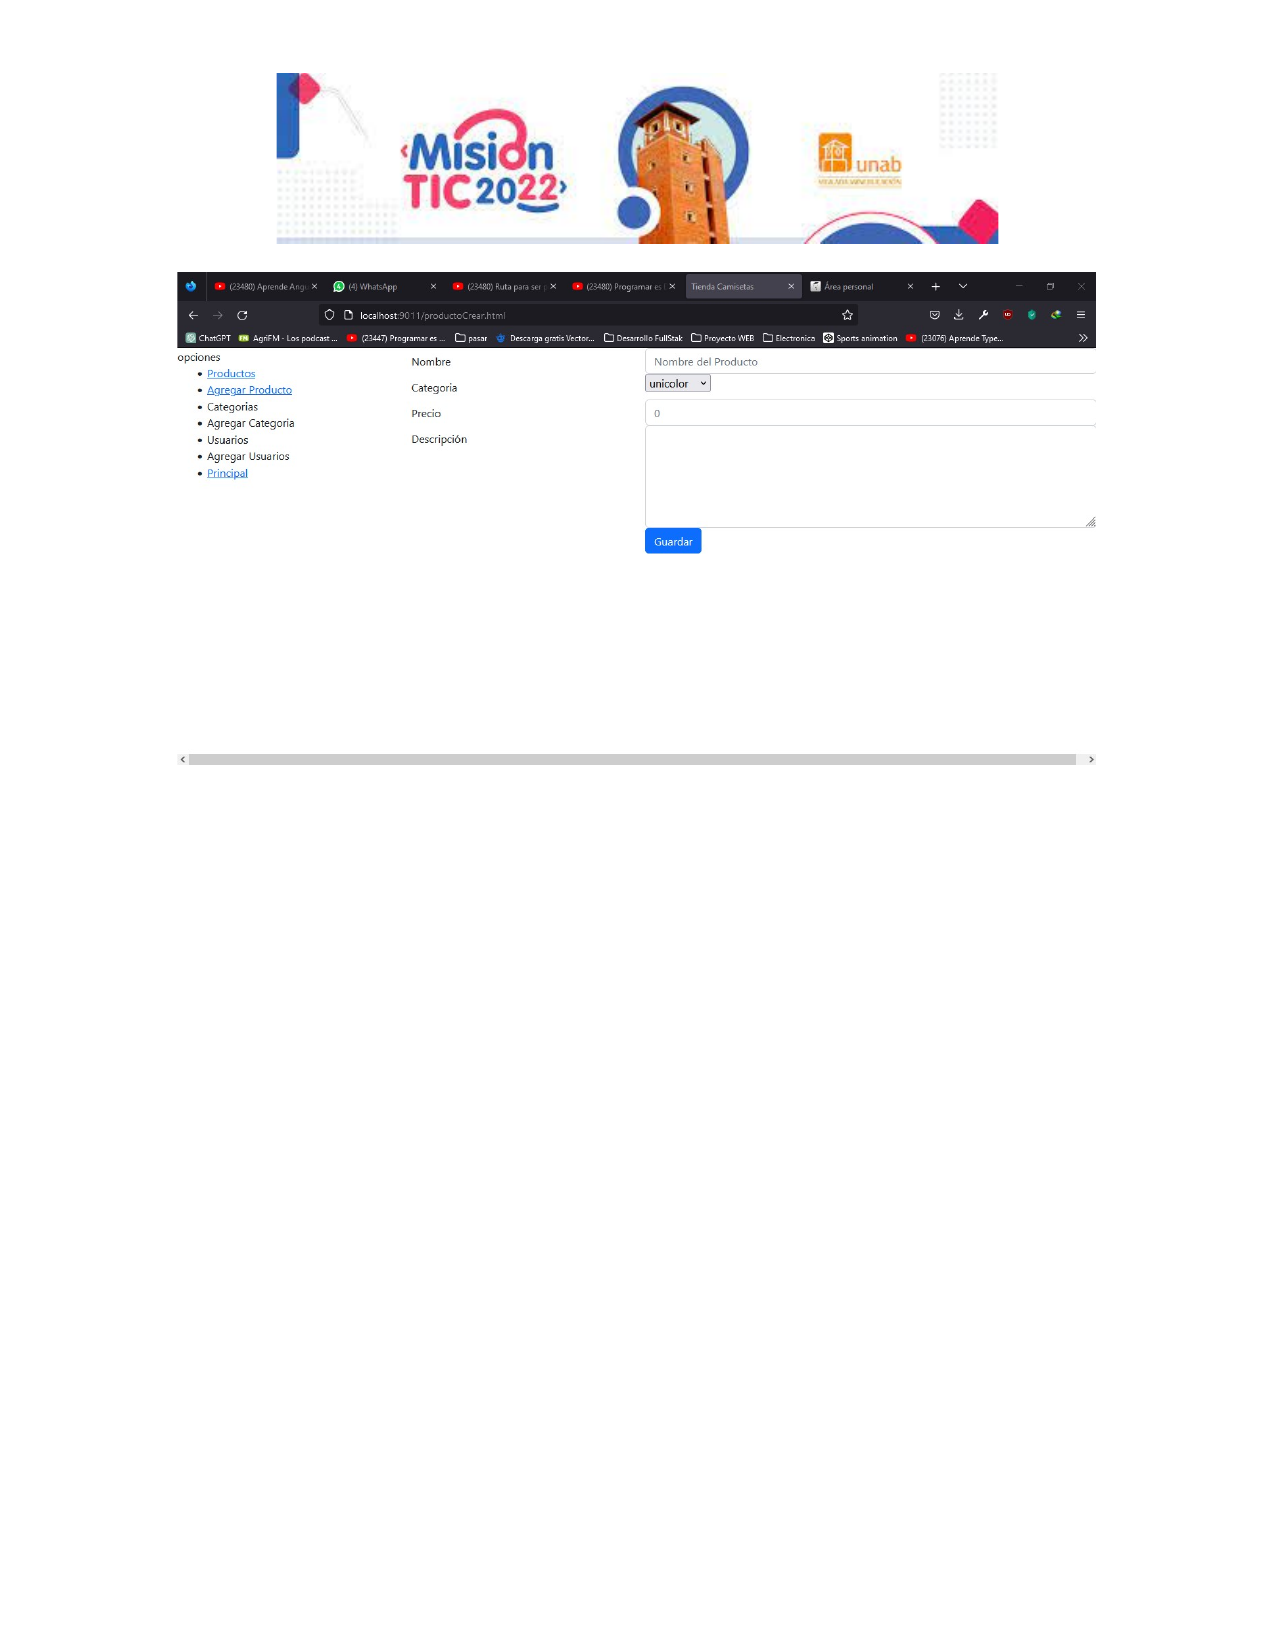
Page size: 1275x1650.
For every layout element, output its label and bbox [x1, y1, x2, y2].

picture [177, 272, 1096, 765]
picture [276, 73, 999, 244]
